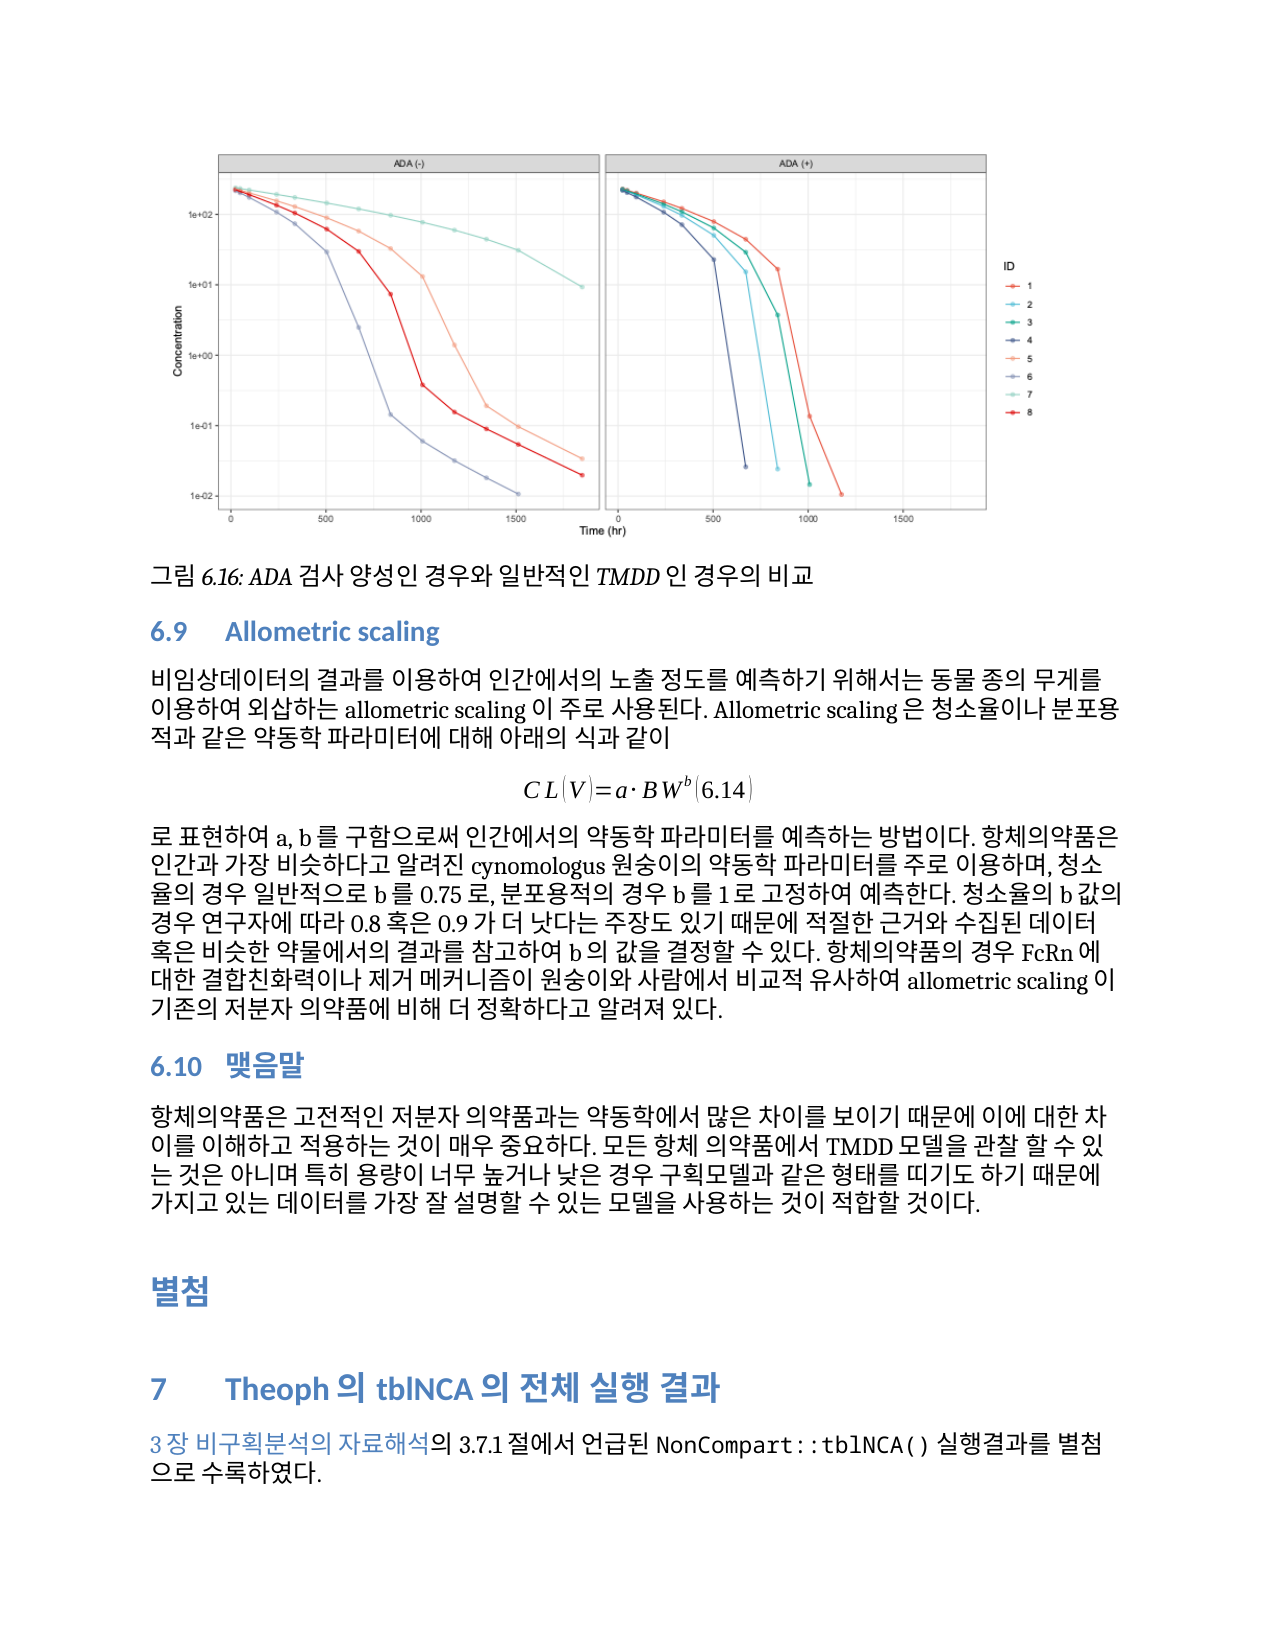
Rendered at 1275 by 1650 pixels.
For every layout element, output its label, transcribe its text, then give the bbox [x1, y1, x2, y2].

subtitle 6.9 Allometric scaling [150, 613, 1125, 648]
text 로 표현하여 a, b를 구함으로써 인간에서의 약동학 파라미터를 예측하는 방법이다. 항체의약품은 인간과 가장 비슷하다고 알려진 cynomologus 원숭이의 약동학 파라미터를 주로 이용하며, 청소율의 경우 일반적으로 b를 0.75로, 분포용적의 경우 b를 1로 고정하여 예측한다. 청소율의 b값의 경우 연구자에 따라 0.8 혹은 0.9가 더 낫다는 주장도 있기 때문에 적절한 근거와 수집된 데이터 혹은 비슷한 약물에서의 결과를 참고하여 b의 값을 결정할 수 있다. 항체의약품의 경우 FcRn에 대한 결합친화력이나 제거 메커니즘이 원숭이와 사람에서 비교적 유사하여 allometric scaling이 기존의 저분자 의약품에 비해 더 정확하다고 알려져 있다. [150, 823, 1125, 1025]
text 항체의약품은 고전적인 저분자 의약품과는 약동학에서 많은 차이를 보이기 때문에 이에 대한 차이를 이해하고 적용하는 것이 매우 중요하다. 모든 항체 의약품에서 TMDD 모델을 관찰 할 수 있는 것은 아니며 특히 용량이 너무 높거나 낮은 경우 구획모델과 같은 형태를 띠기도 하기 때문에 가지고 있는 데이터를 가장 잘 설명할 수 있는 모델을 사용하는 것이 적합할 것이다. [150, 1104, 1125, 1219]
subtitle 별첨 [150, 1269, 1125, 1314]
text 그림 6.16: ADA 검사 양성인 경우와 일반적인 TMDD인 경우의 비교 [150, 563, 1125, 592]
text 3장 비구획분석의 자료해석의 3.7.1절에서 언급된 NonCompart::tblNCA() 실행결과를 별첨으로 수록하였다. [150, 1429, 1125, 1489]
subtitle 7 Theoph의 tblNCA의 전체 실행 결과 [150, 1364, 1125, 1410]
text 비임상데이터의 결과를 이용하여 인간에서의 노출 정도를 예측하기 위해서는 동물 종의 무게를 이용하여 외삽하는 allometric scaling이 주로 사용된다. Allometric scaling은 청소율이나 분포용적과 같은 약동학 파라미터에 대해 아래의 식과 같이 [150, 667, 1125, 753]
picture [168, 150, 1044, 543]
subtitle 6.10 맺음말 [150, 1046, 1125, 1085]
